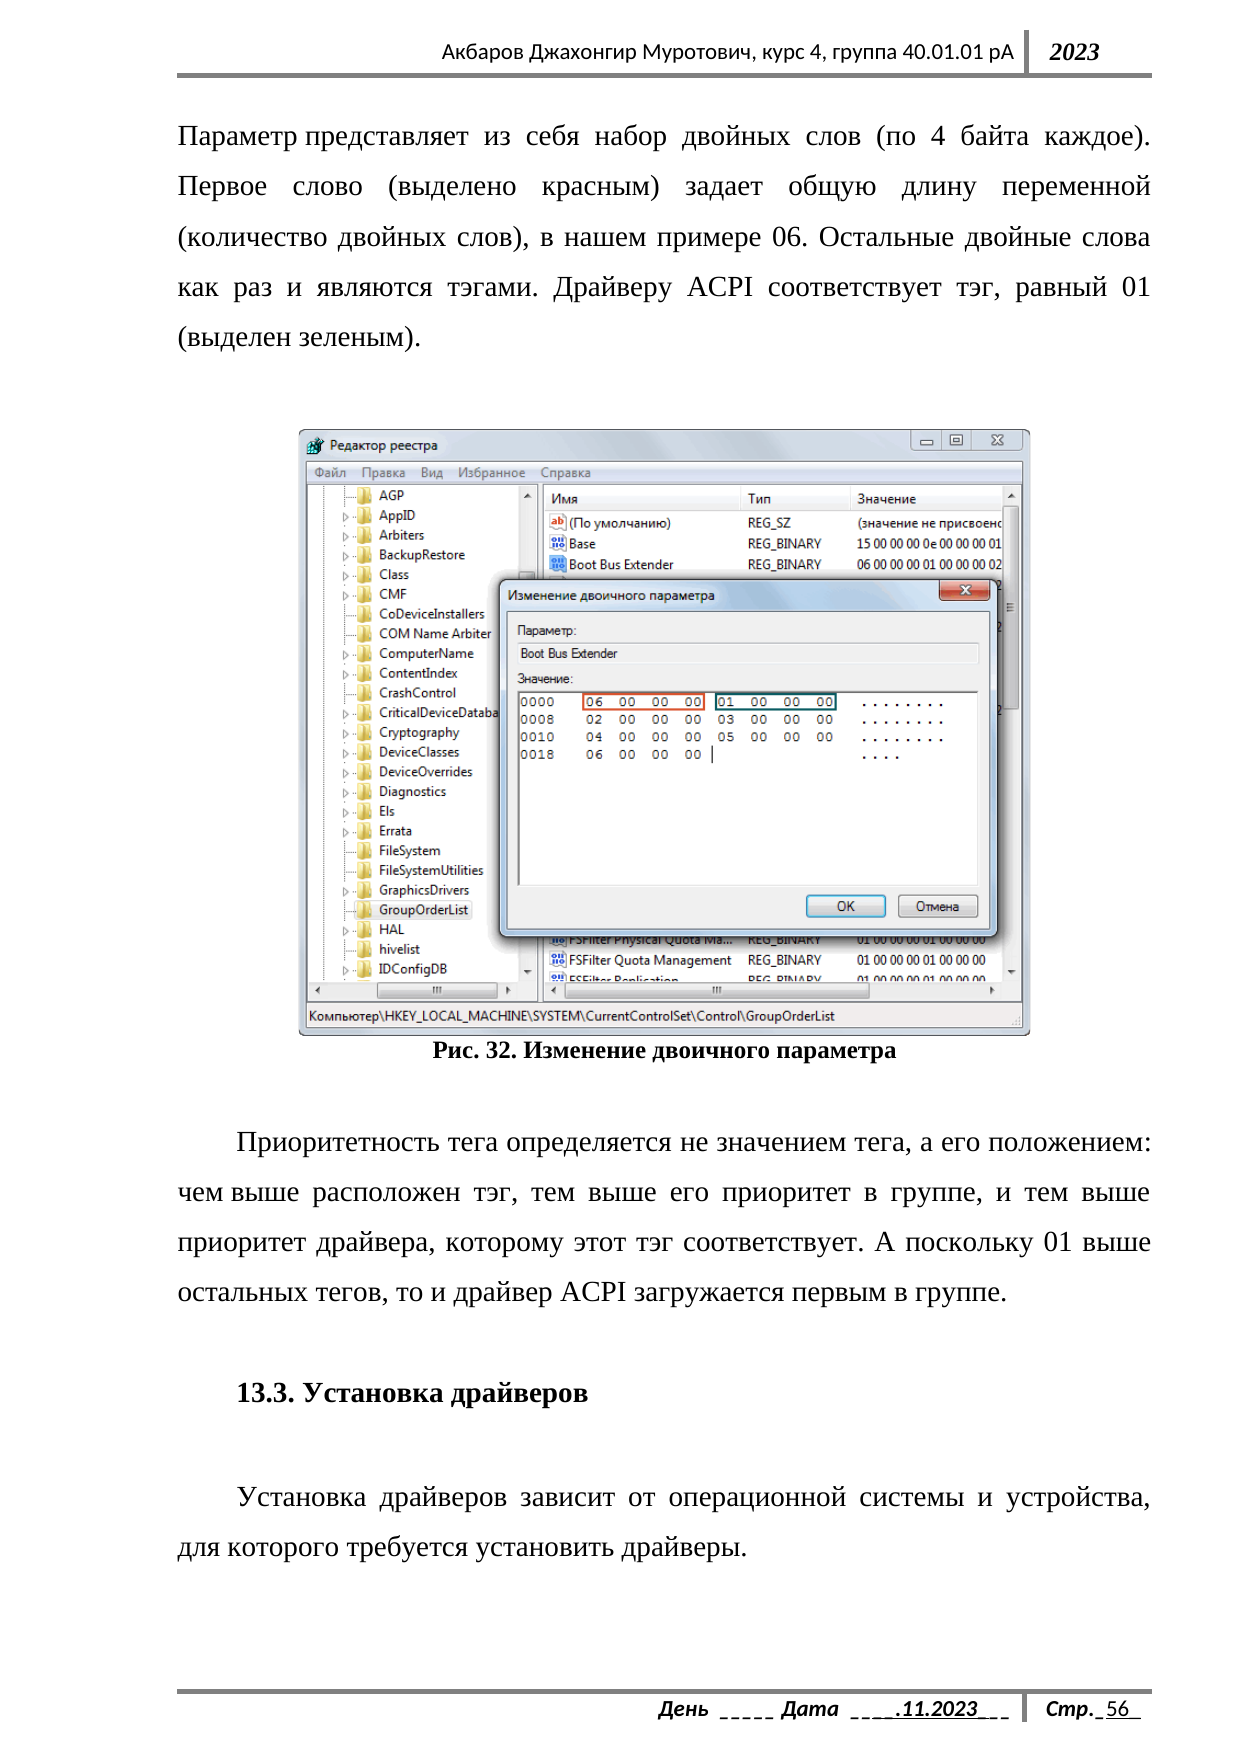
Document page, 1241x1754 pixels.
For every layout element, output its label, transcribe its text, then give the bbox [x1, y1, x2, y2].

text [177, 118, 1152, 353]
text Установка драйверов зависит от операционной системы и устройства, для которого требуется установить драйверы. [177, 1479, 1152, 1563]
picture [298, 429, 1030, 1036]
text Приоритетность тега определяется не значением тега, а его положением: чем выше расположен тэг, тем выше его приоритет в группе, и тем выше приоритет драйвера, которому этот тэг соответствует. А поскольку 01 выше остальных тегов, то и драйвер ACPI загружается первым в группе. [177, 1124, 1152, 1308]
subtitle Установка драйверов [236, 1375, 1152, 1409]
list Рис. 32. Изменение двоичного параметра [177, 1035, 1152, 1064]
